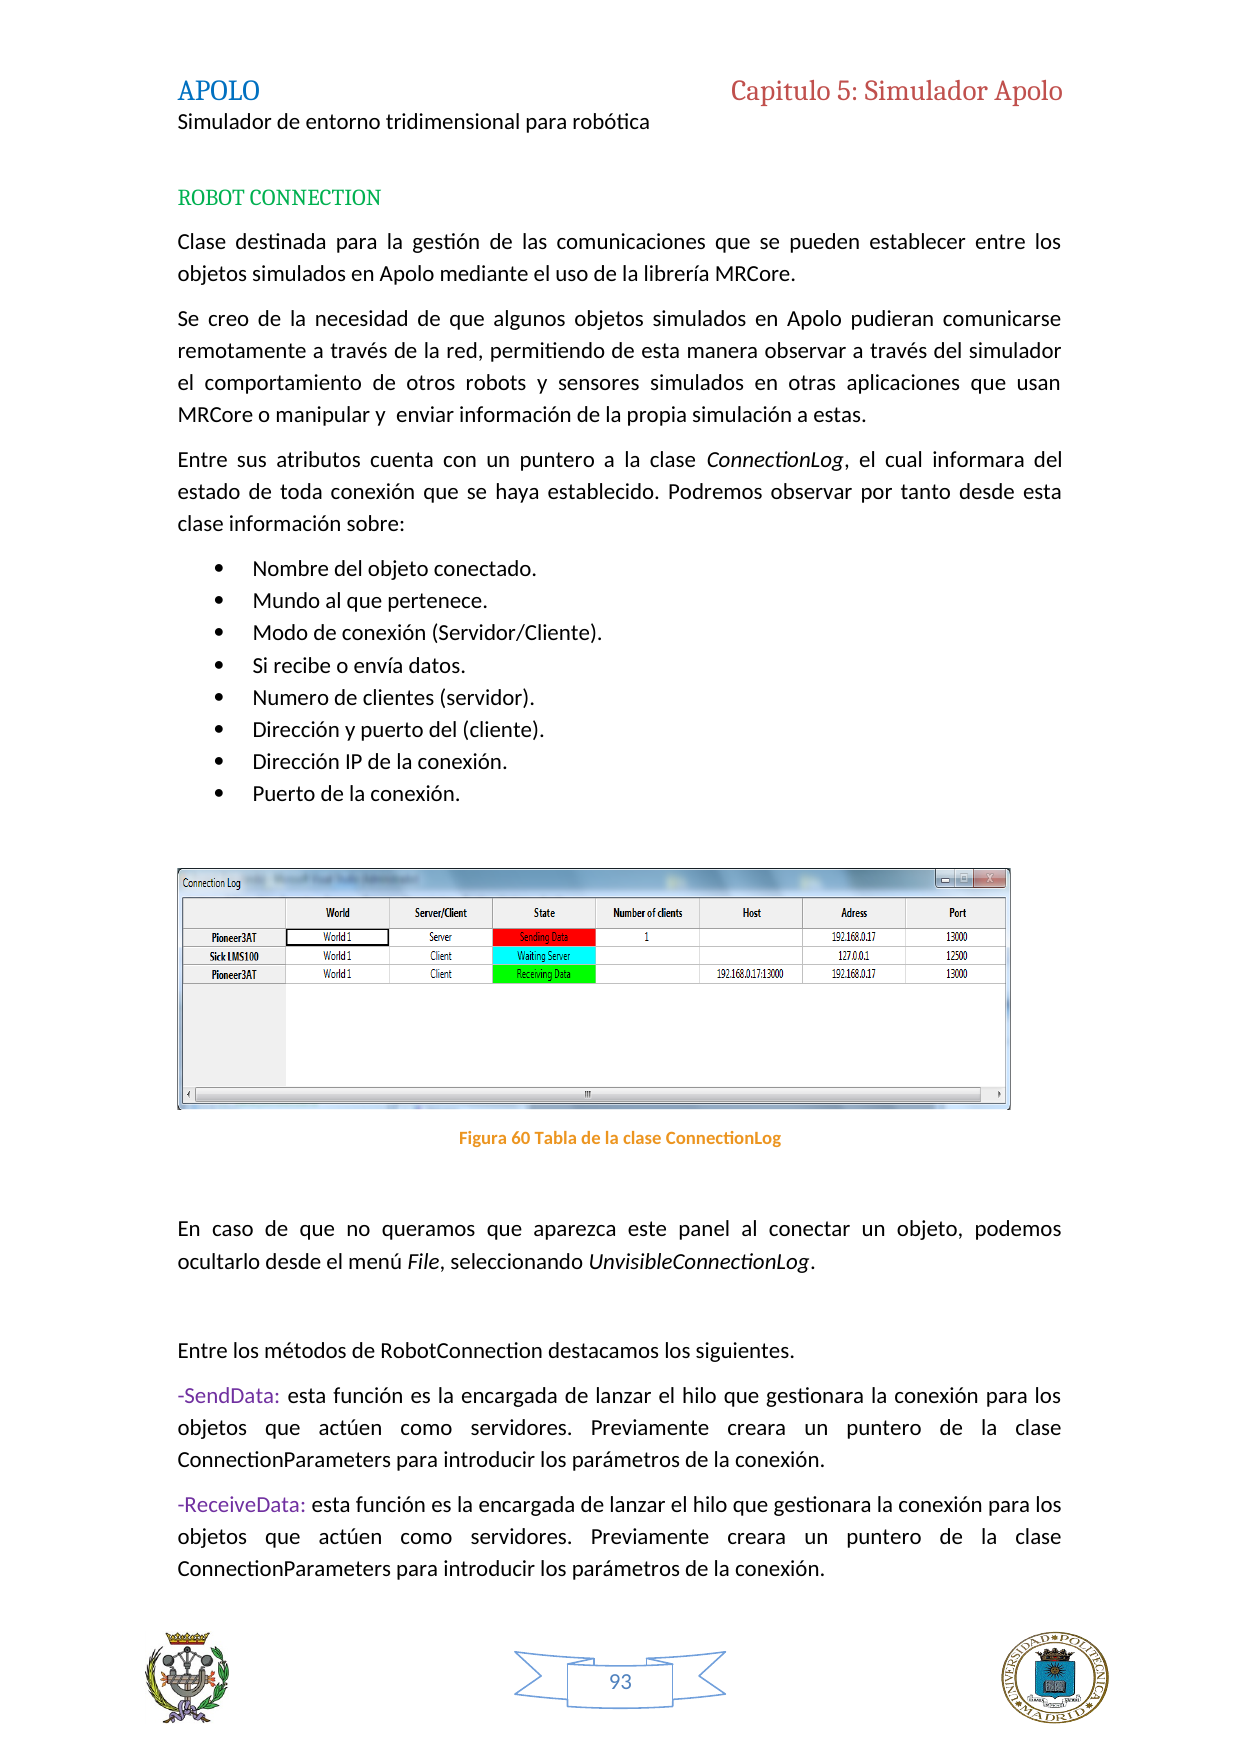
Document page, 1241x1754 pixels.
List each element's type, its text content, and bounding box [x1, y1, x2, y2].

list Dirección IP de la conexión. [215, 747, 1063, 775]
text Se creo de la necesidad de que algunos objetos simulados en Apolo pudieran comunicarse remotamente a través de la red, permitiendo de esta manera observar a través del simulador el comportamiento de otros robots y sensores simulados en otras aplicaciones que usan MRCore o manipular y enviar información de la propia simulación a estas. [177, 304, 1063, 428]
list Mundo al que pertenece. [215, 586, 1063, 614]
picture [145, 1631, 229, 1724]
picture [1000, 1631, 1110, 1724]
list Nombre del objeto conectado. [215, 554, 1063, 582]
text Entre sus atributos cuenta con un puntero a la clase ConnectionLog, el cual informara del estado de toda conexión que se haya establecido. Podremos observar por tanto desde esta clase información sobre: [177, 445, 1063, 537]
list Dirección y puerto del (cliente). [215, 715, 1063, 743]
text -SendData: esta función es la encargada de lanzar el hilo que gestionara la conexión para los objetos que actúen como servidores. Previamente creara un puntero de la clase ConnectionParameters para introducir los parámetros de la conexión. [177, 1381, 1063, 1473]
text Figura 60 Tabla de la clase ConnectionLog [177, 1126, 1063, 1149]
text -ReceiveData: esta función es la encargada de lanzar el hilo que gestionara la conexión para los objetos que actúen como servidores. Previamente creara un puntero de la clase ConnectionParameters para introducir los parámetros de la conexión. [177, 1490, 1063, 1582]
list Si recibe o envía datos. [215, 651, 1063, 679]
list Modo de conexión (Servidor/Cliente). [215, 618, 1063, 647]
picture [177, 868, 1011, 1110]
text Clase destinada para la gestión de las comunicaciones que se pueden establecer entre los objetos simulados en Apolo mediante el uso de la librería MRCore. [177, 227, 1063, 287]
list Numero de clientes (servidor). [215, 683, 1063, 711]
text En caso de que no queramos que aparezca este panel al conectar un objeto, podemos ocultarlo desde el menú File, seleccionando UnvisibleConnectionLog. [177, 1214, 1063, 1275]
list Puerto de la conexión. [215, 779, 1063, 807]
subtitle ROBOT CONNECTION [177, 184, 1063, 211]
text Entre los métodos de RobotConnection destacamos los siguientes. [177, 1336, 1063, 1364]
